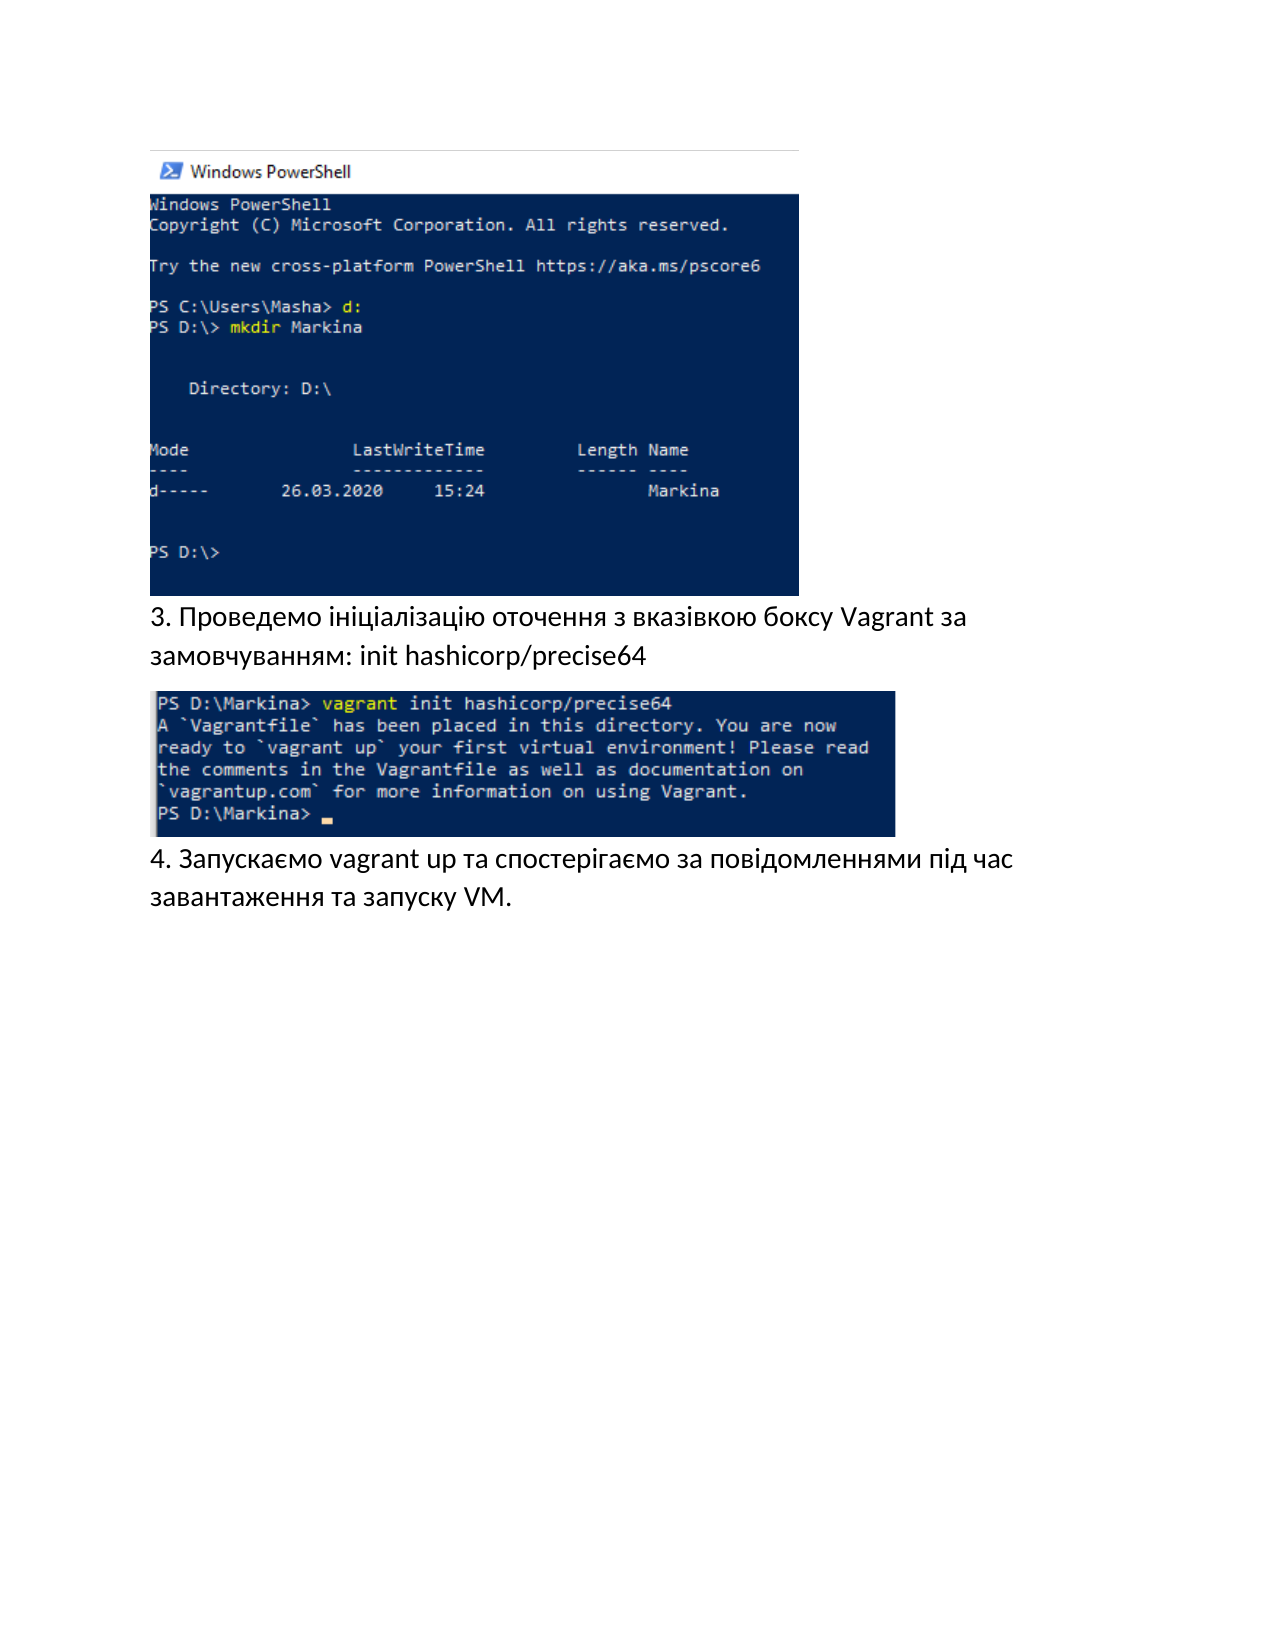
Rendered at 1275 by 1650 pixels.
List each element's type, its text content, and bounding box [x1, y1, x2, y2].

picture [150, 150, 799, 596]
picture [150, 691, 896, 837]
